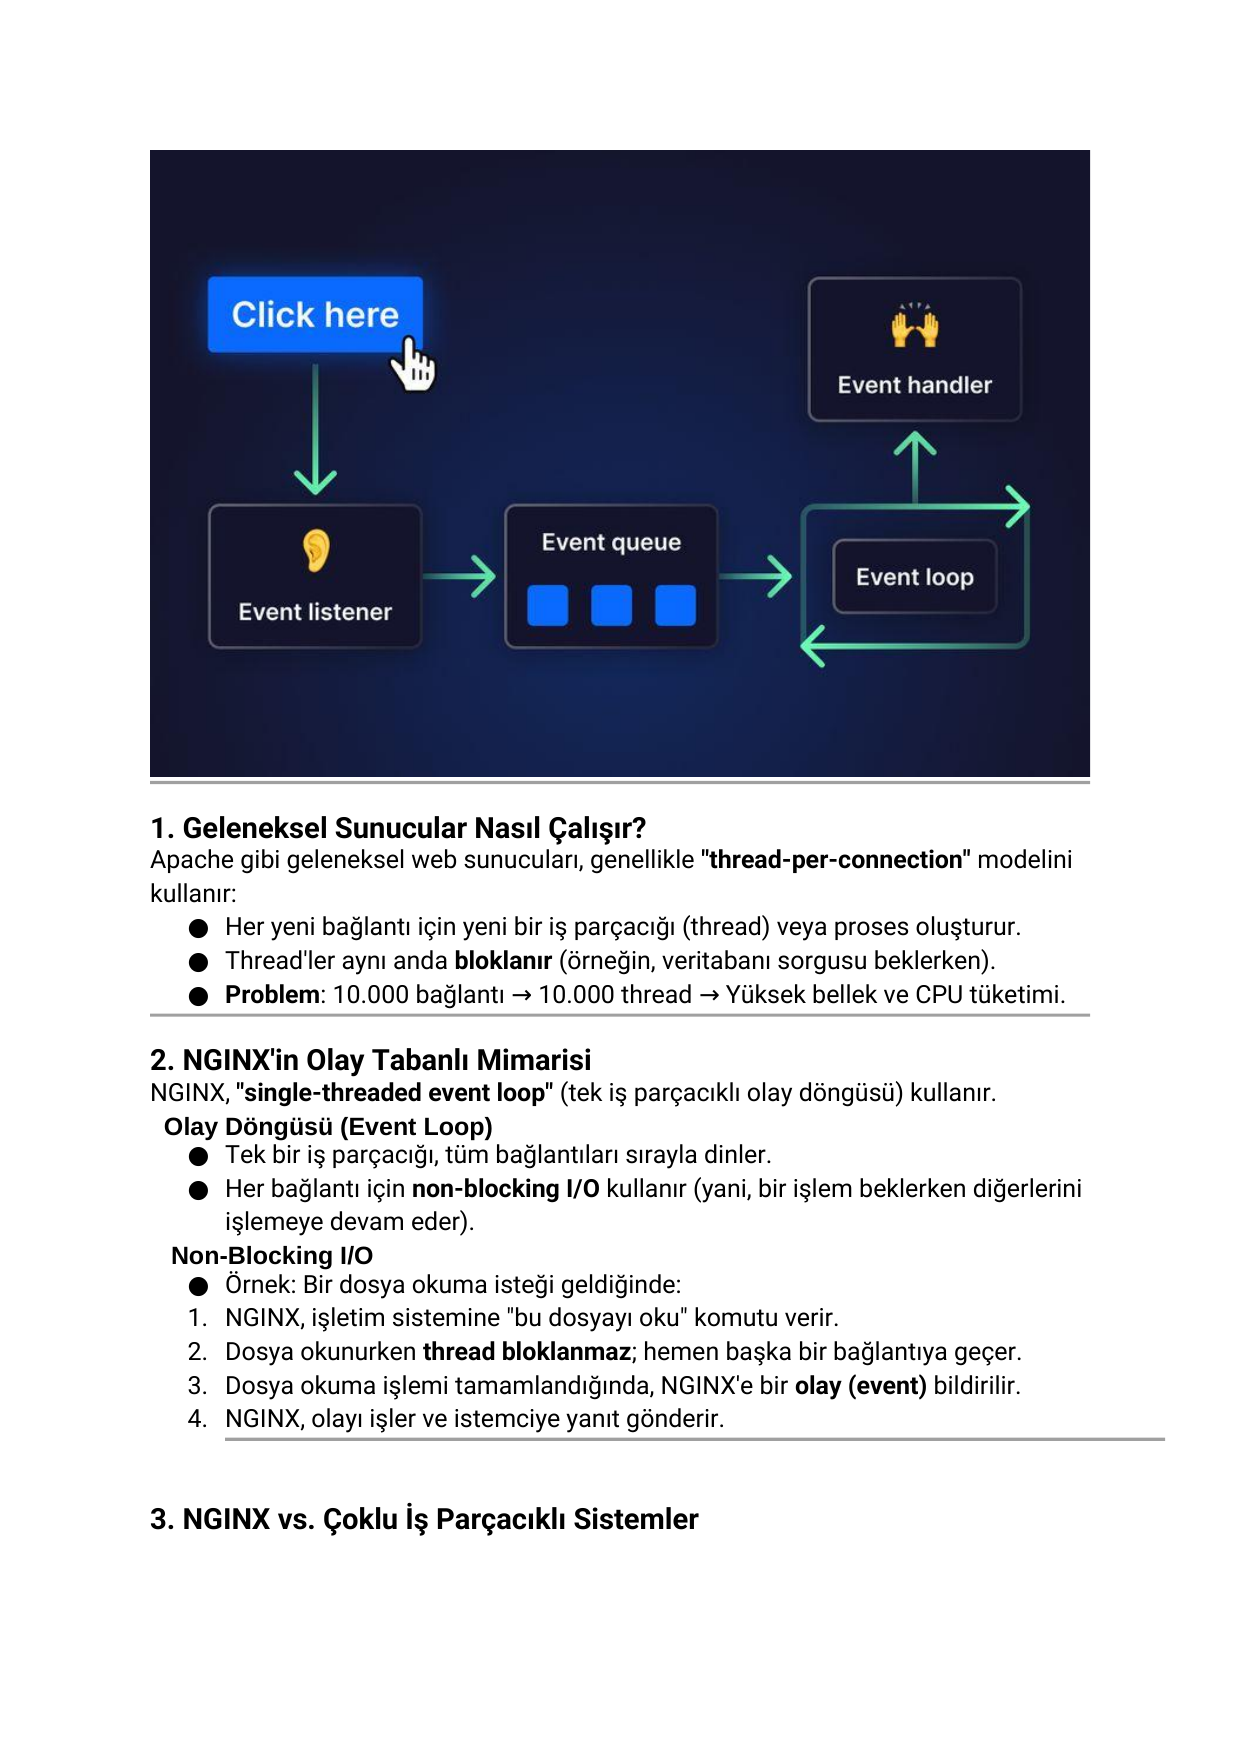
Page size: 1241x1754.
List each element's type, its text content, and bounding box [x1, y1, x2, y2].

list Thread'ler aynı anda bloklanır (örneğin, veritabanı sorgusu beklerken). [187, 946, 1090, 976]
subtitle 2. NGINX'in Olay Tabanlı Mimarisi [150, 1044, 1090, 1078]
list Her bağlantı için non-blocking I/O kullanır (yani, bir işlem beklerken diğerlerini işlemeye devam eder). [187, 1174, 1090, 1237]
text Non-Blocking I/O [150, 1241, 1090, 1270]
list Örnek: Bir dosya okuma isteği geldiğinde: [187, 1270, 1090, 1299]
text Olay Döngüsü (Event Loop) [150, 1112, 1090, 1140]
subtitle 3. NGINX vs. Çoklu İş Parçacıklı Sistemler [150, 1502, 1090, 1536]
list NGINX, olayı işler ve istemciye yanıt gönderir. [187, 1404, 1090, 1464]
text NGINX, "single-threaded event loop" (tek iş parçacıklı olay döngüsü) kullanır. [150, 1078, 1090, 1107]
list Her yeni bağlantı için yeni bir iş parçacığı (thread) veya proses oluşturur. [187, 913, 1090, 942]
text Apache gibi geleneksel web sunucuları, genellikle "thread-per-connection" modelini kullanır: [150, 845, 1090, 908]
subtitle 1. Geleneksel Sunucular Nasıl Çalışır? [150, 811, 1090, 845]
list NGINX, işletim sistemine "bu dosyayı oku" komutu verir. [187, 1304, 1090, 1333]
list Dosya okuma işlemi tamamlandığında, NGINX'e bir olay (event) bildirilir. [187, 1371, 1090, 1400]
list Dosya okunurken thread bloklanmaz; hemen başka bir bağlantıya geçer. [187, 1337, 1090, 1367]
picture [150, 150, 1091, 777]
list Tek bir iş parçacığı, tüm bağlantıları sırayla dinler. [187, 1140, 1090, 1169]
list Problem: 10.000 bağlantı → 10.000 thread → Yüksek bellek ve CPU tüketimi. [187, 980, 1090, 1009]
